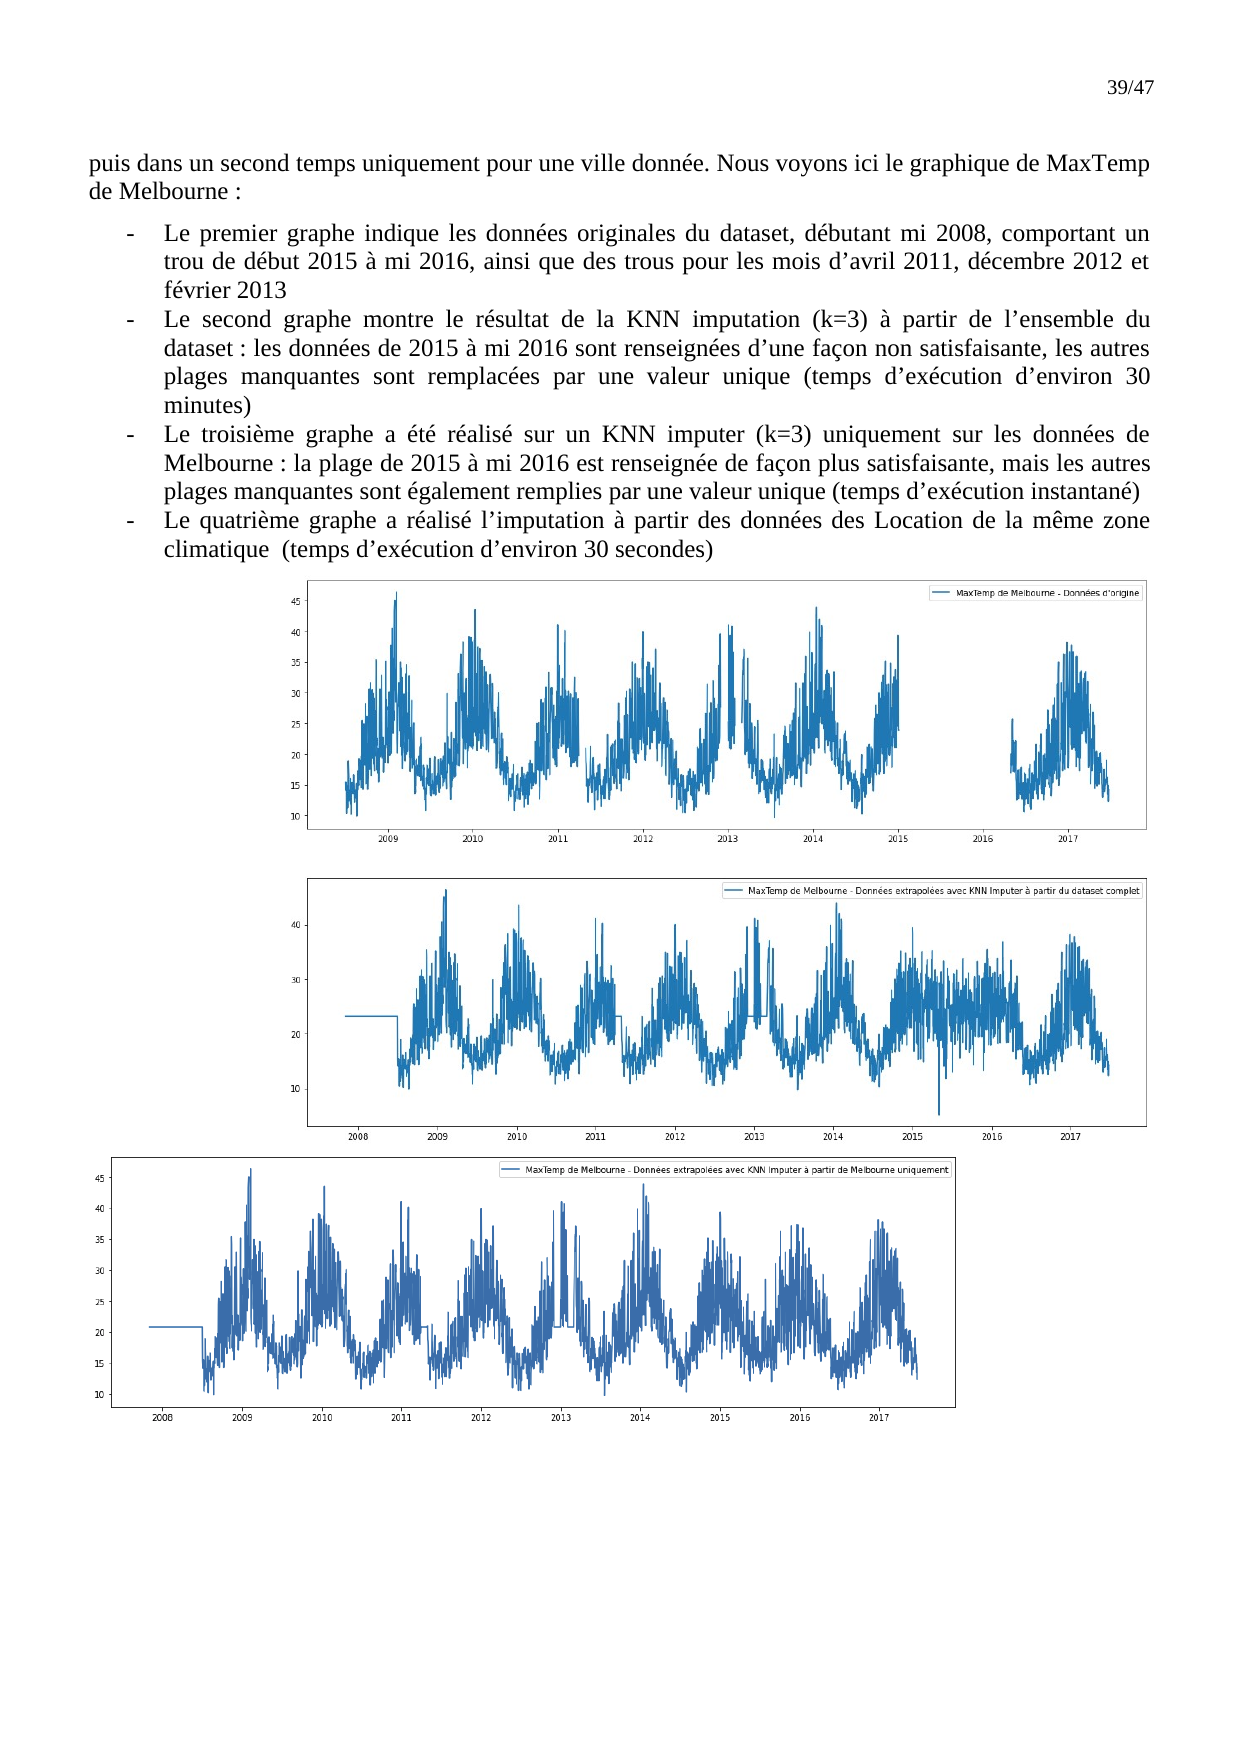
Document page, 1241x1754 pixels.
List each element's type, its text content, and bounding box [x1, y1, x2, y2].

list Le troisième graphe a été réalisé sur un KNN imputer (k=3) uniquement sur les données de Melbourne : la plage de 2015 à mi 2016 est renseignée de façon plus satisfaisante, mais les autres plages manquantes sont également remplies par une valeur unique (temps d’exécution instantané) [126, 419, 1152, 505]
list Le premier graphe indique les données originales du dataset, débutant mi 2008, comportant un trou de début 2015 à mi 2016, ainsi que des trous pour les mois d’avril 2011, décembre 2012 et février 2013 [126, 218, 1152, 304]
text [89, 148, 1152, 205]
list Le second graphe montre le résultat de la KNN imputation (k=3) à partir de l’ensemble du dataset : les données de 2015 à mi 2016 sont renseignées d’une façon non satisfaisante, les autres plages manquantes sont remplacées par une valeur unique (temps d’exécution d’environ 30 minutes) [126, 304, 1152, 419]
picture [88, 575, 1152, 1427]
list Le quatrième graphe a réalisé l’imputation à partir des données des Location de la même zone climatique (temps d’exécution d’environ 30 secondes) [126, 505, 1152, 563]
